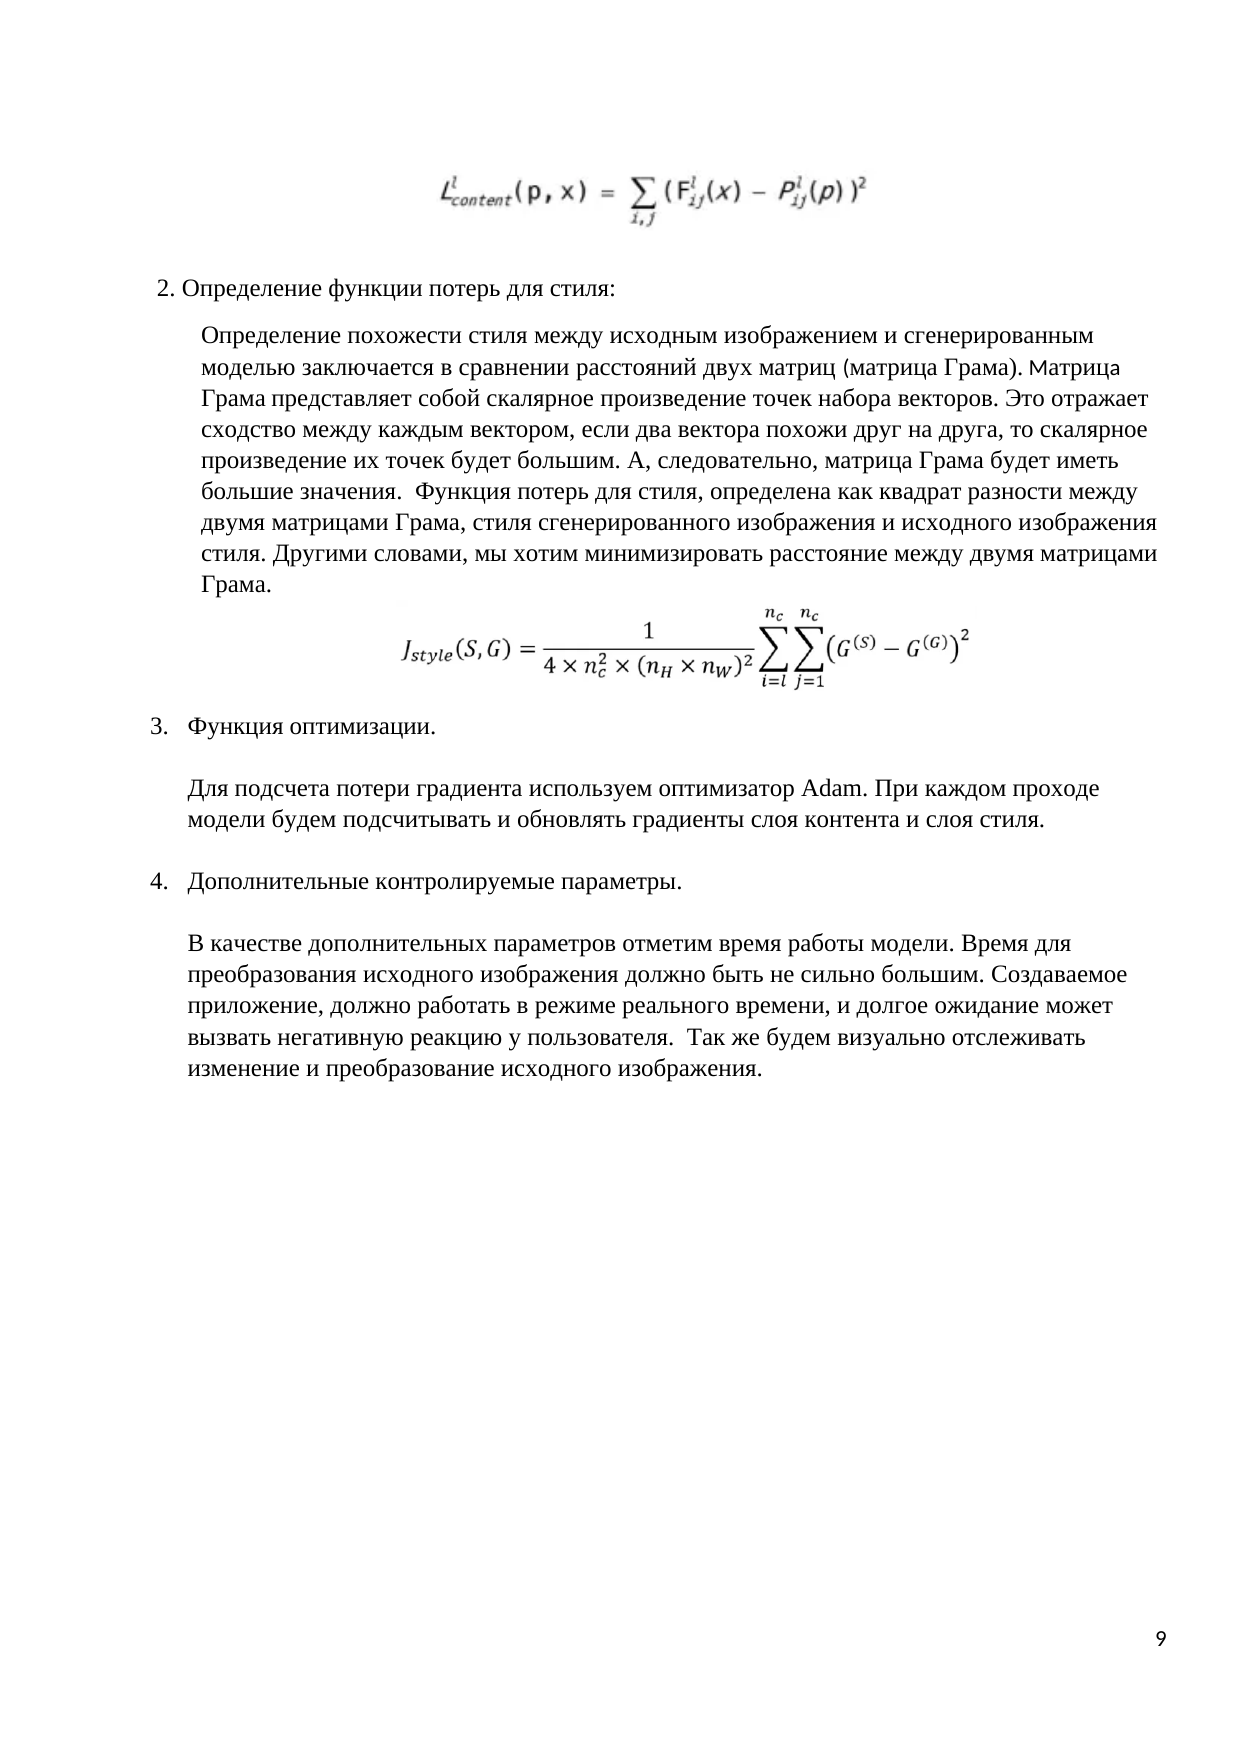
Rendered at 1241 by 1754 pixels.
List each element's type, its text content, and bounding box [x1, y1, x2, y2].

list Для подсчета потери градиента используем оптимизатор Adam. При каждом проходе модели будем подсчитывать и обновлять градиенты слоя контента и слоя стиля. [187, 773, 1167, 833]
list В качестве дополнительных параметров отметим время работы модели. Время для преобразования исходного изображения должно быть не сильно большим. Создаваемое приложение, должно работать в режиме реального времени, и долгое ожидание может вызвать негативную реакцию у пользователя. Так же будем визуально отслеживать изменение и преобразование исходного изображения. [187, 928, 1167, 1081]
text 2. Определение функции потерь для стиля: [112, 273, 1167, 302]
list Определение похожести стиля между исходным изображением и сгенерированным моделью заключается в сравнении расстояний двух матриц (матрица Грама). Матрица Грама представляет собой скалярное произведение точек набора векторов. Это отражает сходство между каждым вектором, если два вектора похожи друг на друга, то скалярное произведение их точек будет большим. А, следовательно, матрица Грама будет иметь большие значения. Функция потерь для стиля, определена как квадрат разности между двумя матрицами Грама, стиля сгенерированного изображения и исходного изображения стиля. Другими словами, мы хотим минимизировать расстояние между двумя матрицами Грама. [201, 321, 1167, 598]
picture [407, 150, 916, 254]
list Функция оптимизации. [150, 711, 1167, 740]
list Дополнительные контролируемые параметры. [150, 866, 1167, 895]
picture [370, 600, 998, 709]
